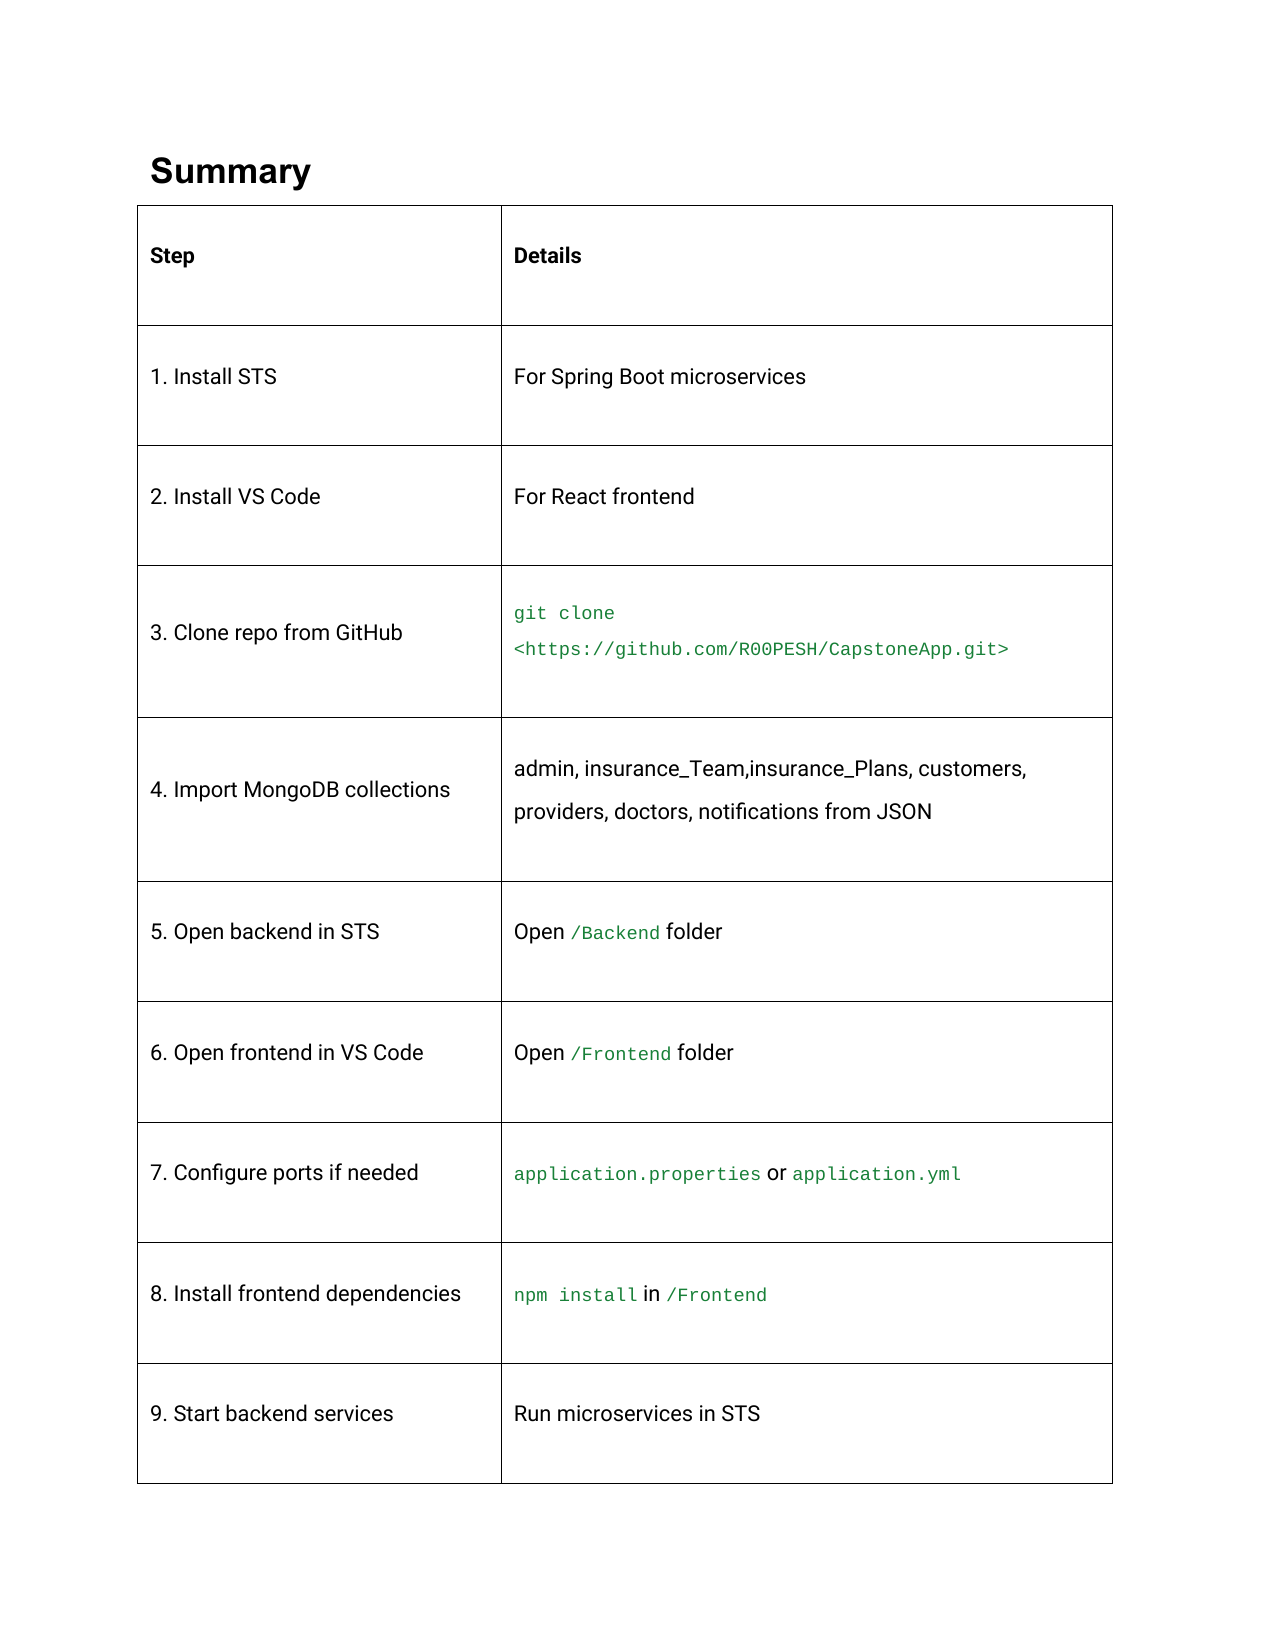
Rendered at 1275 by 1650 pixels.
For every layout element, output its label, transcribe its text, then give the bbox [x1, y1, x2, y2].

subtitle Summary [150, 150, 1125, 191]
table_cell npm install in /Frontend [502, 1243, 1112, 1362]
table_cell git clone <https://github.com/R00PESH/CapstoneApp.git> [502, 566, 1112, 717]
table_cell 7. Configure ports if needed [138, 1123, 501, 1242]
table_cell For React frontend [502, 446, 1112, 565]
table_cell 1. Install STS [138, 326, 501, 445]
table_cell 3. Clone repo from GitHub [138, 566, 501, 717]
table_cell Run microservices in STS [502, 1364, 1112, 1483]
table_cell Open /Frontend folder [502, 1002, 1112, 1122]
table_cell 8. Install frontend dependencies [138, 1243, 501, 1362]
table_header Step [138, 206, 501, 325]
table_cell 5. Open backend in STS [138, 882, 501, 1001]
table_cell 4. Import MongoDB collections [138, 718, 501, 881]
table_cell 9. Start backend services [138, 1364, 501, 1483]
table_cell 2. Install VS Code [138, 446, 501, 565]
table_cell 6. Open frontend in VS Code [138, 1002, 501, 1122]
table_header Details [502, 206, 1112, 325]
table_cell For Spring Boot microservices [502, 326, 1112, 445]
table_cell admin, insurance_Team,insurance_Plans, customers, providers, doctors, notifications from JSON [502, 718, 1112, 881]
table_cell Open /Backend folder [502, 882, 1112, 1001]
table_cell application.properties or application.yml [502, 1123, 1112, 1242]
